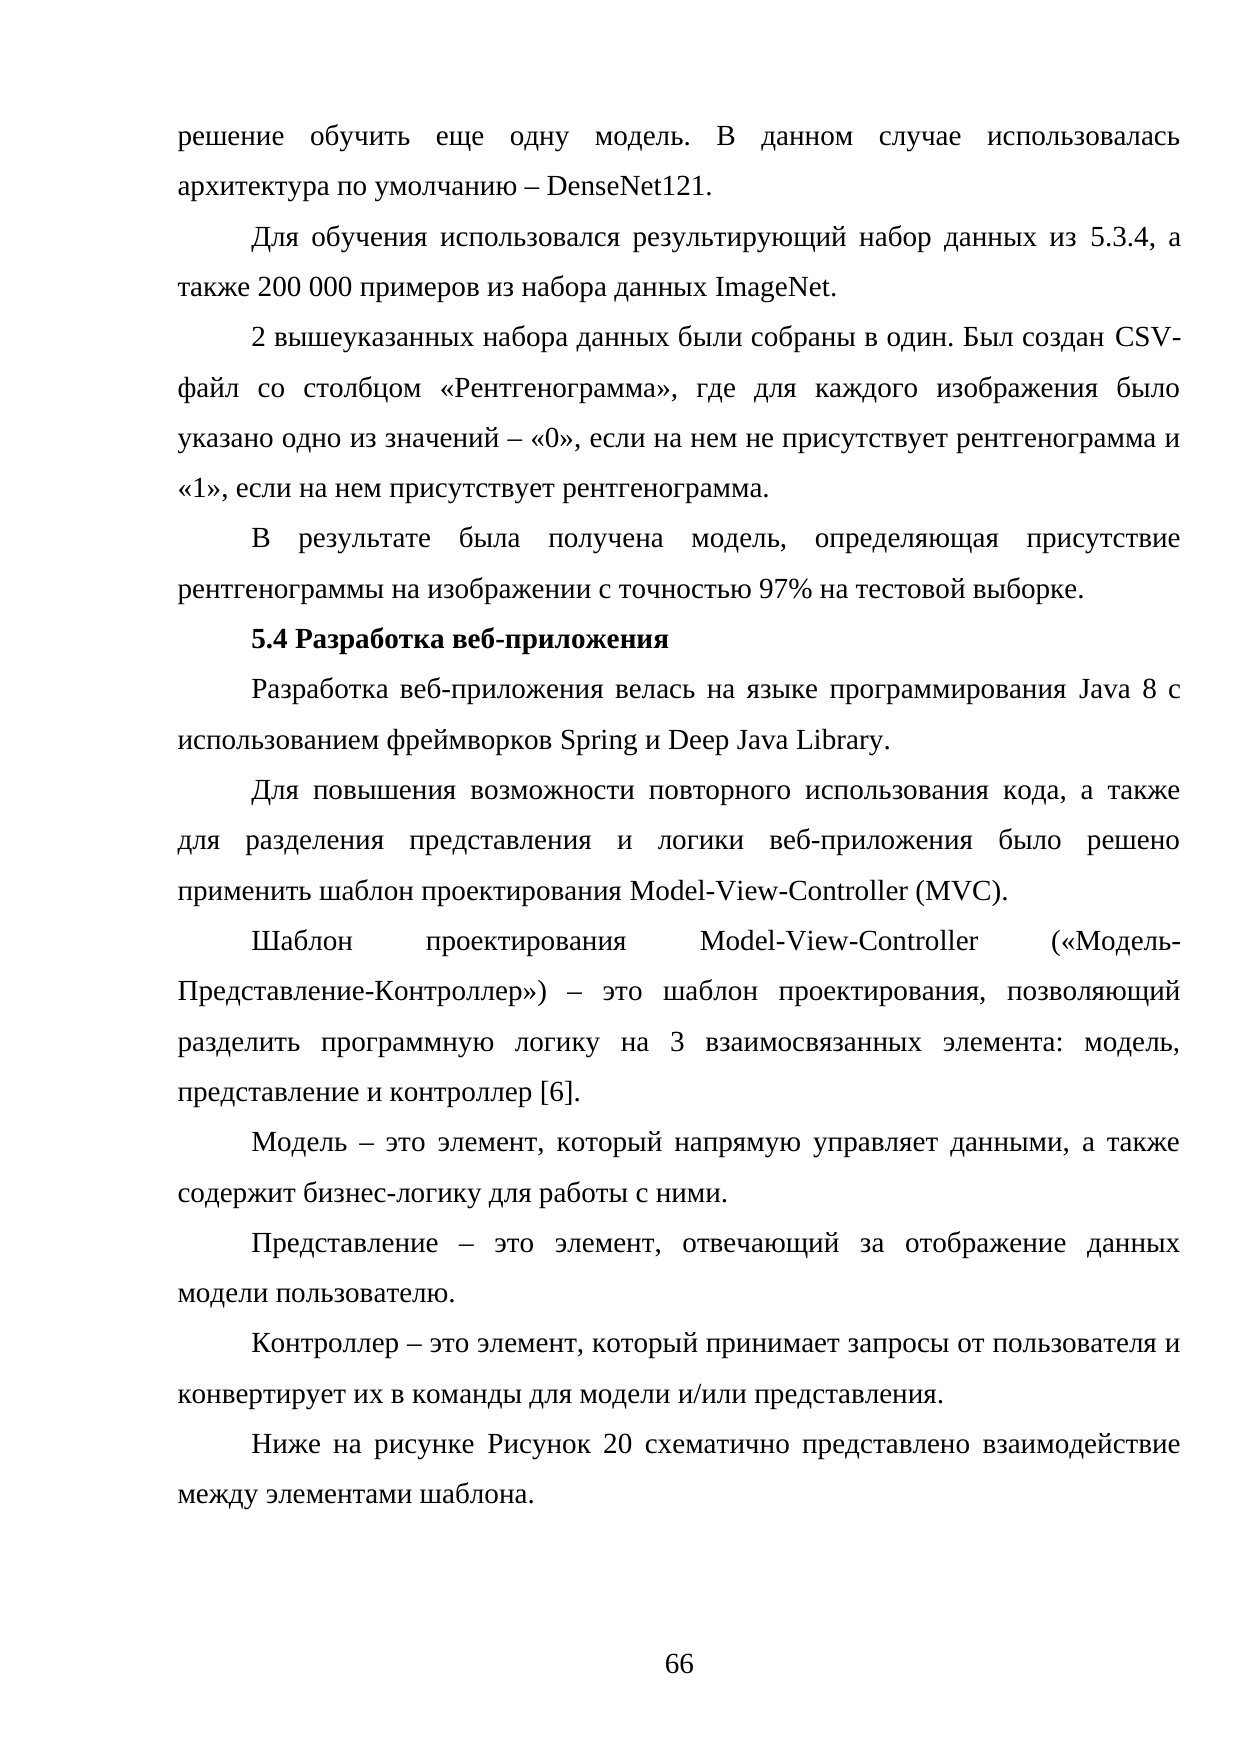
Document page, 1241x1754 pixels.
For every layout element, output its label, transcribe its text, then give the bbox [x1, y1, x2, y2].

text Представление – это элемент, отвечающий за отображение данных модели пользователю. [177, 1225, 1181, 1309]
text Контроллер – это элемент, который принимает запросы от пользователя и конвертирует их в команды для модели и/или представления. [177, 1326, 1181, 1409]
text Разработка веб-приложения велась на языке программирования Java 8 с использованием фреймворков Spring и Deep Java Library. [177, 672, 1181, 755]
text Для обучения использовался результирующий набор данных из 5.3.4, а также 200 000 примеров из набора данных ImageNet. [177, 219, 1181, 303]
text Шаблон проектирования Model-View-Controller («Модель-Представление-Контроллер») – это шаблон проектирования, позволяющий разделить программную логику на 3 взаимосвязанных элемента: модель, представление и контроллер [6]. [177, 923, 1181, 1108]
text В результате была получена модель, определяющая присутствие рентгенограммы на изображении с точностью 97% на тестовой выборке. [177, 521, 1181, 604]
text Для повышения возможности повторного использования кода, а также для разделения представления и логики веб-приложения было решено применить шаблон проектирования Model-View-Controller (MVC). [177, 772, 1181, 906]
subtitle Разработка веб-приложения [177, 621, 1181, 655]
text Модель – это элемент, который напрямую управляет данными, а также содержит бизнес-логику для работы с ними. [177, 1124, 1181, 1208]
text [177, 118, 1181, 202]
text 2 вышеуказанных набора данных были собраны в один. Был создан CSV-файл со столбцом «Рентгенограмма», где для каждого изображения было указано одно из значений – «0», если на нем не присутствует рентгенограмма и «1», если на нем присутствует рентгенограмма. [177, 319, 1181, 504]
